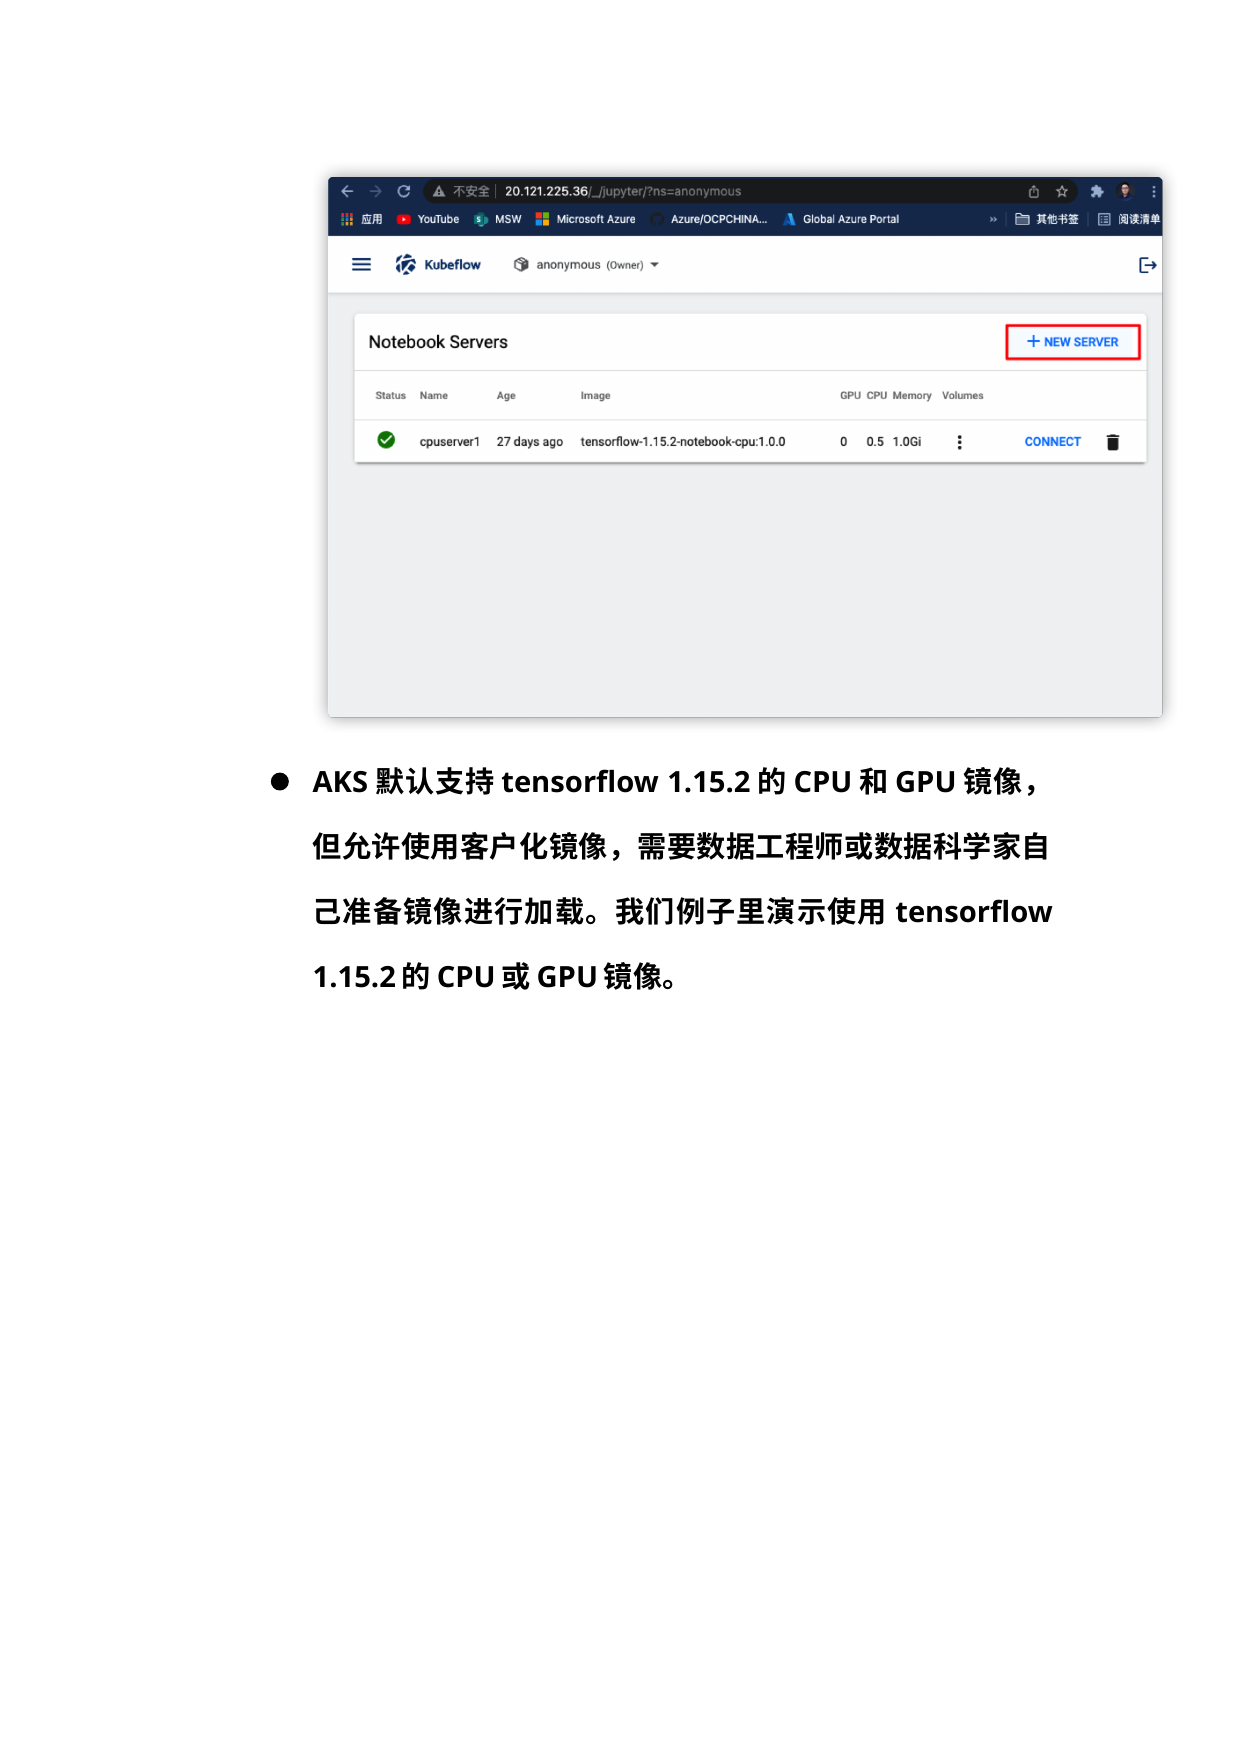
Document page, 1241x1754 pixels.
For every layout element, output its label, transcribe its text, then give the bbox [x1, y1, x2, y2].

picture [312, 162, 1178, 733]
list AKS默认支持tensorflow 1.15.2的CPU和GPU镜像，但允许使用客户化镜像，需要数据工程师或数据科学家自己准备镜像进行加载。我们例子里演示使用tensorflow 1.15.2的CPU或GPU镜像。 [269, 747, 1053, 1007]
